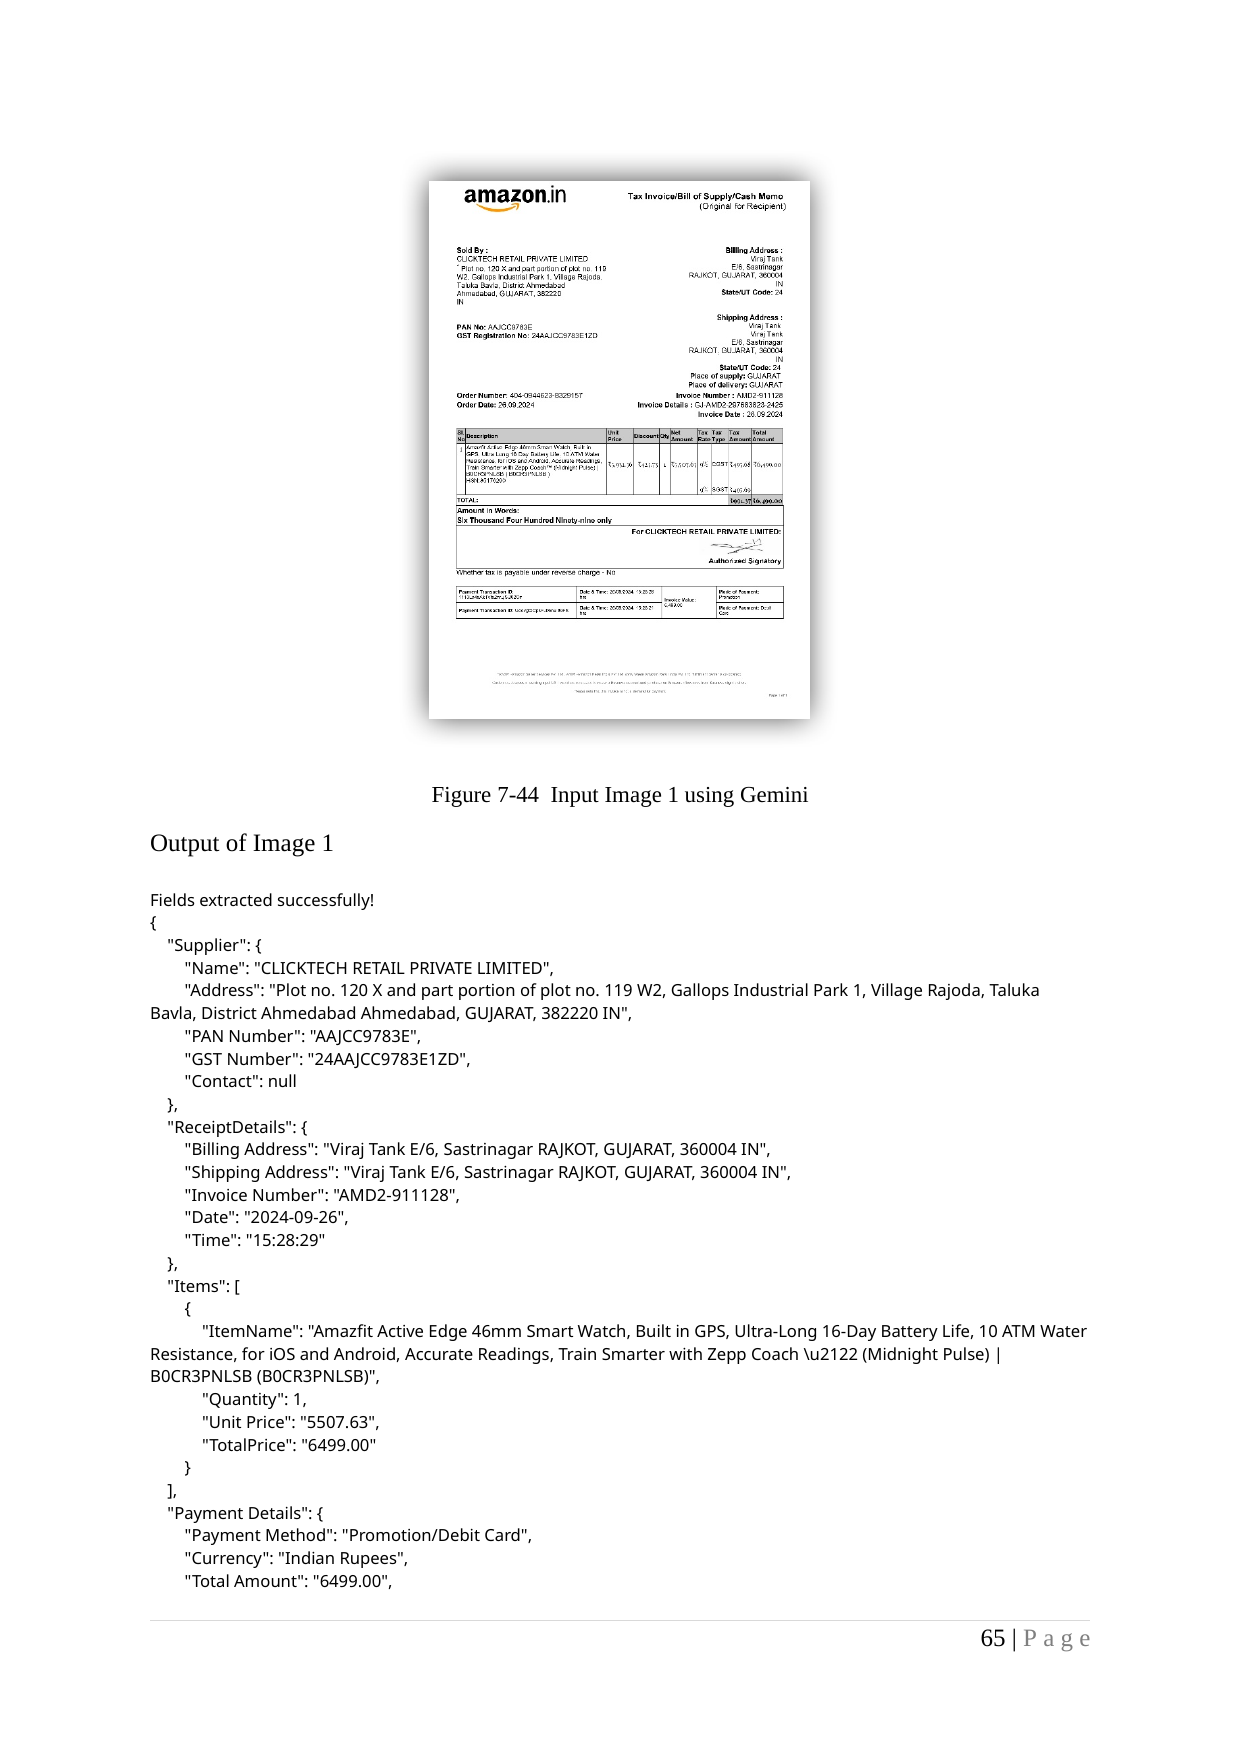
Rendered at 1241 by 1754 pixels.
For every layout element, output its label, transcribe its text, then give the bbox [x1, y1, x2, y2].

text Fields extracted successfully! [150, 888, 1090, 911]
text ], [150, 1479, 1090, 1501]
text "Address": "Plot no. 120 X and part portion of plot no. 119 W2, Gallops Industrial Park 1, Village Rajoda, Taluka Bavla, District Ahmedabad Ahmedabad, GUJARAT, 382220 IN", [150, 979, 1090, 1024]
text Output of Image 1 [150, 828, 1090, 857]
text { [150, 911, 1090, 934]
text "Unit Price": "5507.63", [150, 1411, 1090, 1433]
text "Currency": "Indian Rupees", [150, 1547, 1090, 1569]
text "Payment Method": "Promotion/Debit Card", [150, 1524, 1090, 1547]
text "GST Number": "24AAJCC9783E1ZD", [150, 1047, 1090, 1070]
text }, [150, 1252, 1090, 1274]
text "Invoice Number": "AMD2-911128", [150, 1183, 1090, 1206]
text "Shipping Address": "Viraj Tank E/6, Sastrinagar RAJKOT, GUJARAT, 360004 IN", [150, 1161, 1090, 1183]
picture [429, 181, 810, 719]
text "Time": "15:28:29" [150, 1229, 1090, 1252]
text "Quantity": 1, [150, 1388, 1090, 1411]
text "Contact": null [150, 1070, 1090, 1093]
text "Items": [ [150, 1274, 1090, 1297]
text { [150, 1297, 1090, 1320]
text "ItemName": "Amazfit Active Edge 46mm Smart Watch, Built in GPS, Ultra-Long 16-Day Battery Life, 10 ATM Water Resistance, for iOS and Android, Accurate Readings, Train Smarter with Zepp Coach \u2122 (Midnight Pulse) | B0CR3PNLSB (B0CR3PNLSB)", [150, 1320, 1090, 1388]
text "Name": "CLICKTECH RETAIL PRIVATE LIMITED", [150, 956, 1090, 979]
text "Supplier": { [150, 934, 1090, 956]
text "Total Amount": "6499.00", [150, 1569, 1090, 1592]
text "ReceiptDetails": { [150, 1115, 1090, 1138]
text } [150, 1456, 1090, 1479]
text "Billing Address": "Viraj Tank E/6, Sastrinagar RAJKOT, GUJARAT, 360004 IN", [150, 1138, 1090, 1161]
text "PAN Number": "AAJCC9783E", [150, 1024, 1090, 1047]
text "Date": "2024-09-26", [150, 1206, 1090, 1229]
text }, [150, 1093, 1090, 1115]
text "TotalPrice": "6499.00" [150, 1433, 1090, 1456]
text "Payment Details": { [150, 1501, 1090, 1524]
